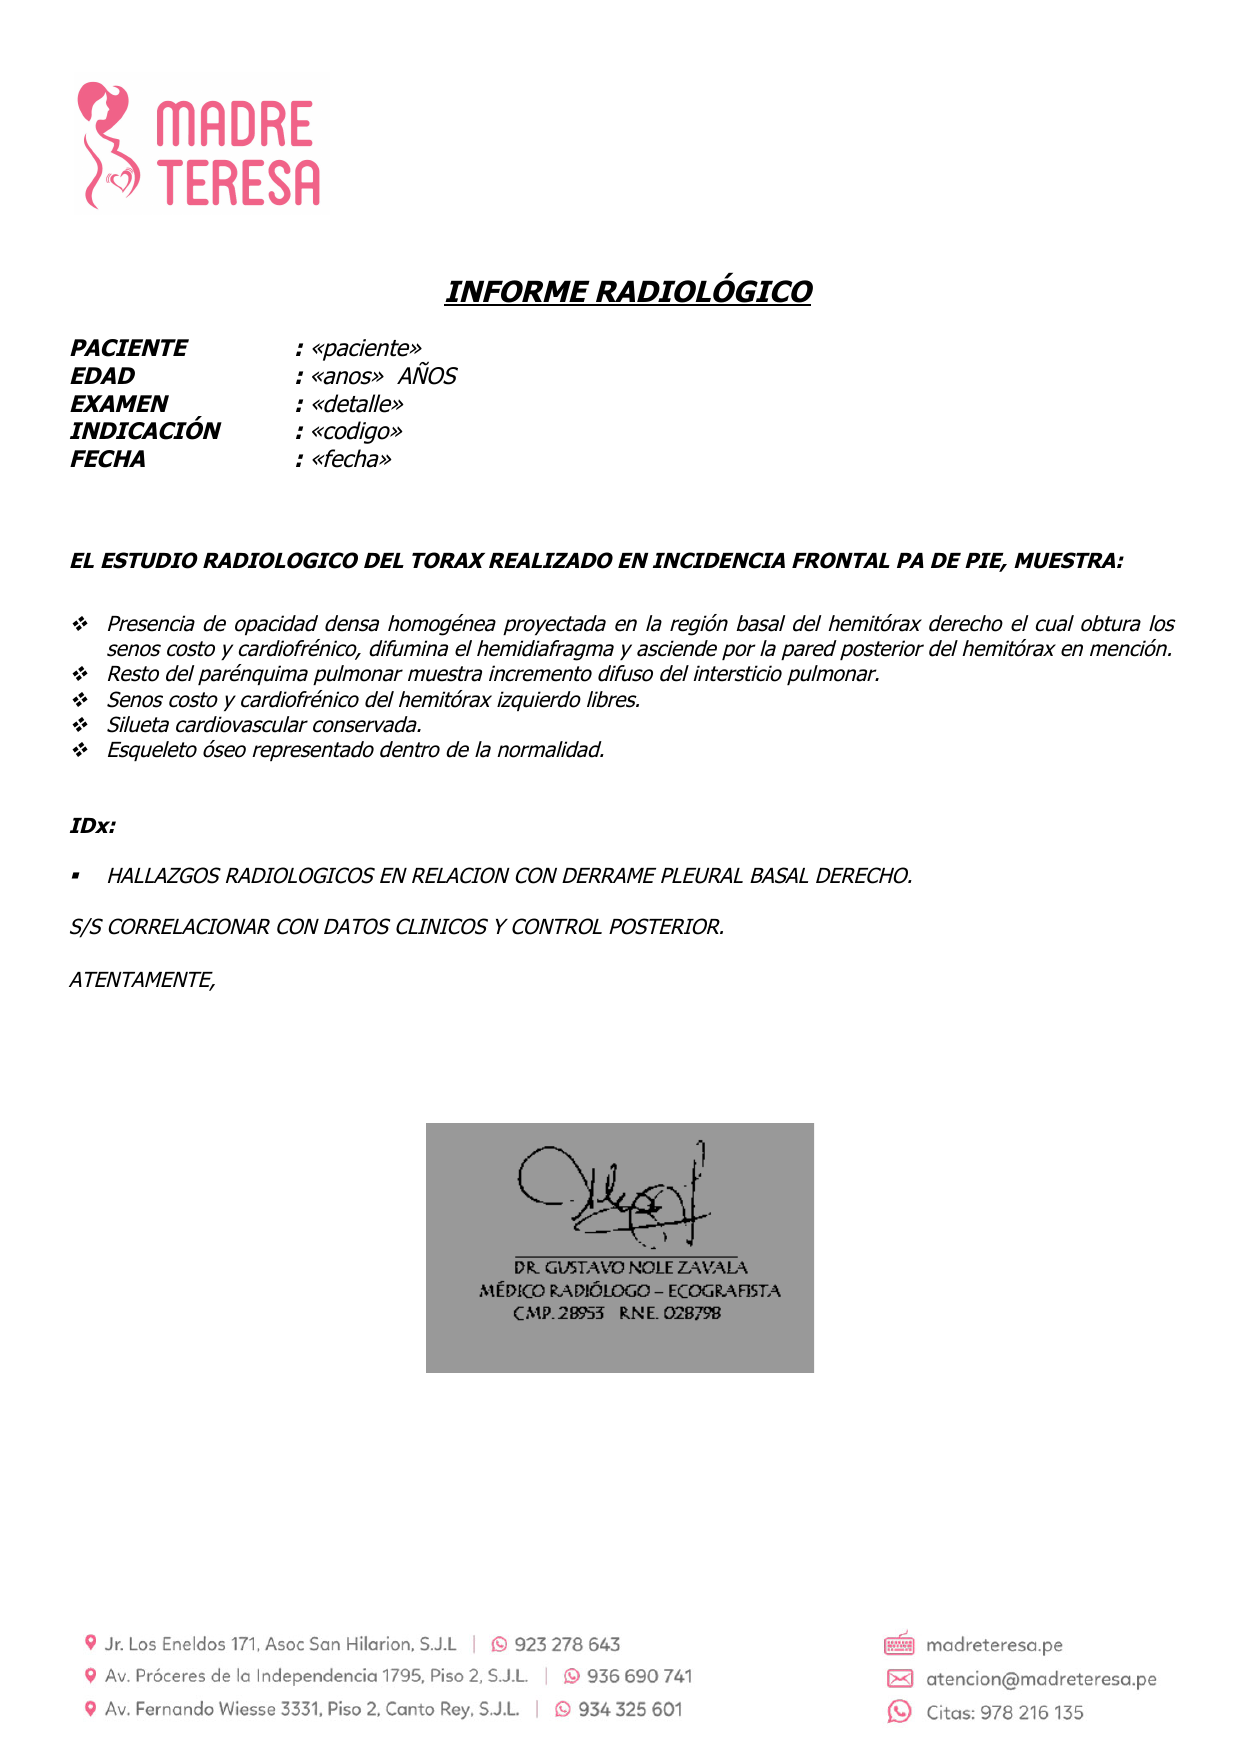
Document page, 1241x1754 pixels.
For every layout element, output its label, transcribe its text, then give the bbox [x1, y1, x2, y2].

text IDx: [69, 812, 1178, 838]
list HALLAZGOS RADIOLOGICOS EN RELACION CON DERRAME PLEURAL BASAL DERECHO. [69, 863, 1178, 888]
text PACIENTE : «paciente» [69, 334, 1178, 361]
text FECHA : «fecha» [69, 444, 1178, 472]
text S/S CORRELACIONAR CON DATOS CLINICOS Y CONTROL POSTERIOR. [69, 913, 1178, 939]
picture [0, 1594, 1241, 1754]
text EXAMEN : «detalle» [69, 389, 1178, 417]
picture [73, 72, 331, 215]
list Presencia de opacidad densa homogénea proyectada en la región basal del hemitórax derecho el cual obtura los senos costo y cardiofrénico, difumina el hemidiafragma y asciende por la pared posterior del hemitórax en mención. [69, 610, 1178, 661]
list Resto del parénquima pulmonar muestra incremento difuso del intersticio pulmonar. [69, 661, 1178, 686]
text ATENTAMENTE, [69, 966, 1178, 992]
text INDICACIÓN : «codigo» [69, 417, 1178, 444]
title INFORME RADIOLÓGICO [80, 273, 1178, 308]
list Silueta cardiovascular conservada. [69, 711, 1178, 737]
list Esqueleto óseo representado dentro de la normalidad. [69, 737, 1178, 762]
text EDAD : «anos» AÑOS [69, 361, 1178, 389]
list Senos costo y cardiofrénico del hemitórax izquierdo libres. [69, 686, 1178, 711]
subtitle EL ESTUDIO RADIOLOGICO DEL TORAX REALIZADO EN INCIDENCIA FRONTAL PA DE PIE, MUESTRA: [69, 547, 1178, 573]
